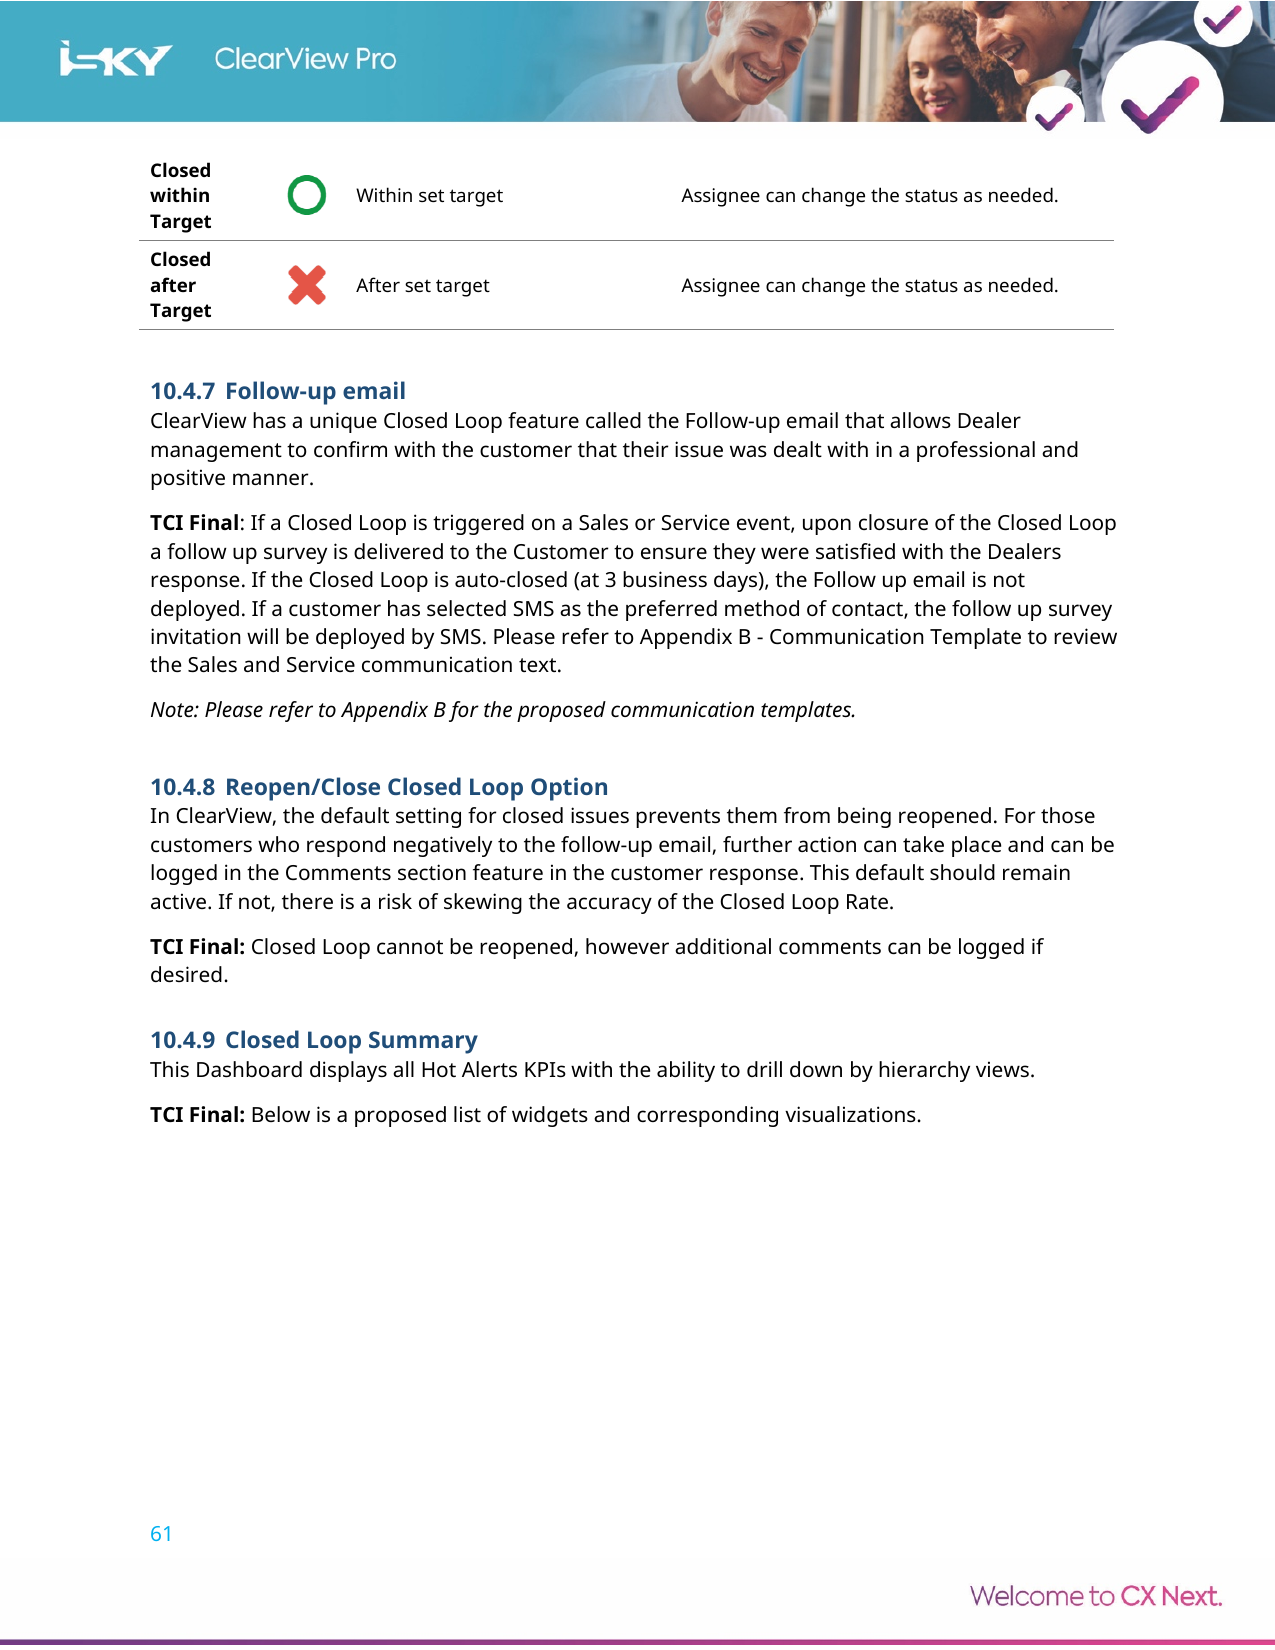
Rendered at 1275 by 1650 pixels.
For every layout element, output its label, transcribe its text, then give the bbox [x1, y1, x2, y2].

picture [0, 1, 1275, 139]
table_cell [273, 241, 345, 329]
text This Dashboard displays all Hot Alerts KPIs with the ability to drill down by hierarchy views. [150, 1055, 1125, 1084]
table_cell Within set target [345, 150, 670, 239]
table_cell Closed within Target [139, 150, 273, 239]
picture [284, 262, 330, 308]
subtitle Reopen/Close Closed Loop Option [150, 770, 1125, 802]
text ClearView has a unique Closed Loop feature called the Follow-up email that allows Dealer management to confirm with the customer that their issue was dealt with in a professional and positive manner. [150, 406, 1125, 492]
picture [284, 172, 330, 218]
text TCI Final: Closed Loop cannot be reopened, however additional comments can be logged if desired. [150, 932, 1125, 989]
text TCI Final: Below is a proposed list of widgets and corresponding visualizations. [150, 1100, 1125, 1129]
subtitle Closed Loop Summary [150, 1024, 1125, 1055]
subtitle Follow-up email [150, 375, 1125, 406]
picture [0, 1558, 1275, 1645]
table_cell [273, 150, 345, 239]
text TCI Final: If a Closed Loop is triggered on a Sales or Service event, upon closure of the Closed Loop a follow up survey is delivered to the Customer to ensure they were satisfied with the Dealers response. If the Closed Loop is auto-closed (at 3 business days), the Follow up email is not deployed. If a customer has selected SMS as the preferred method of contact, the follow up survey invitation will be deployed by SMS. Please refer to Appendix B - Communication Template to review the Sales and Service communication text. [150, 508, 1125, 679]
table_cell Assignee can change the status as needed. [670, 150, 1114, 239]
table_cell Assignee can change the status as needed. [670, 241, 1114, 329]
text Note: Please refer to Appendix B for the proposed communication templates. [150, 696, 1125, 724]
table_cell Closed after Target [139, 241, 273, 329]
text In ClearView, the default setting for closed issues prevents them from being reopened. For those customers who respond negatively to the follow-up email, further action can take place and can be logged in the Comments section feature in the customer response. This default should remain active. If not, there is a risk of skewing the accuracy of the Closed Loop Rate. [150, 802, 1125, 915]
table_cell After set target [345, 241, 670, 329]
